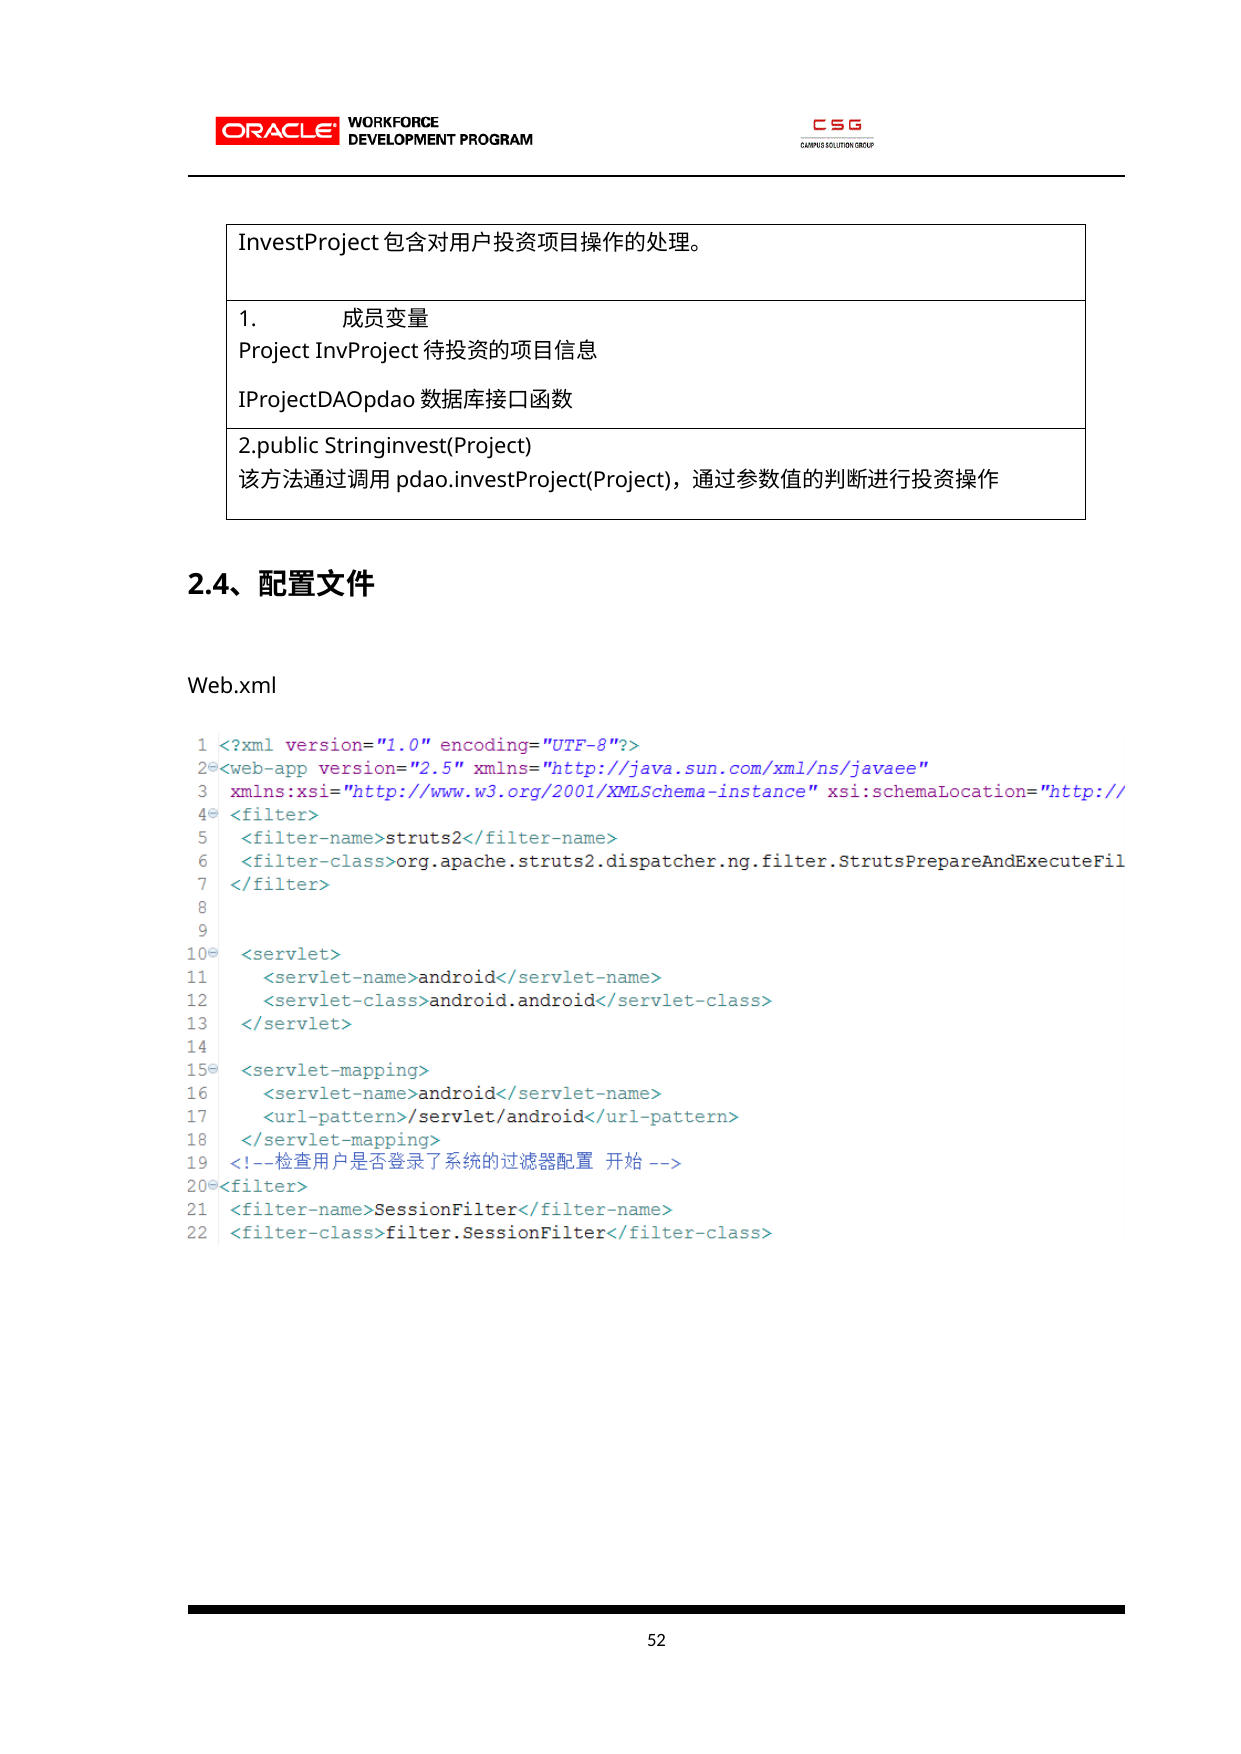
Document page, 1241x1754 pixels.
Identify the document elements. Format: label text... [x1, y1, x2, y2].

picture [187, 88, 560, 173]
table_cell 1. 成员变量 Project InvProject待投资的项目信息 IProjectDAOpdao数据库接口函数 [227, 301, 1085, 428]
picture [789, 99, 888, 173]
table_cell 2.public Stringinvest(Project) 该方法通过调用pdao.investProject(Project)，通过参数值的判断进行投资操作 [227, 429, 1085, 519]
picture [187, 733, 1125, 1245]
table_header InvestProject包含对用户投资项目操作的处理。 [227, 225, 1085, 299]
subtitle 2.4、配置文件 [187, 549, 1125, 614]
text Web.xml [187, 668, 1125, 701]
